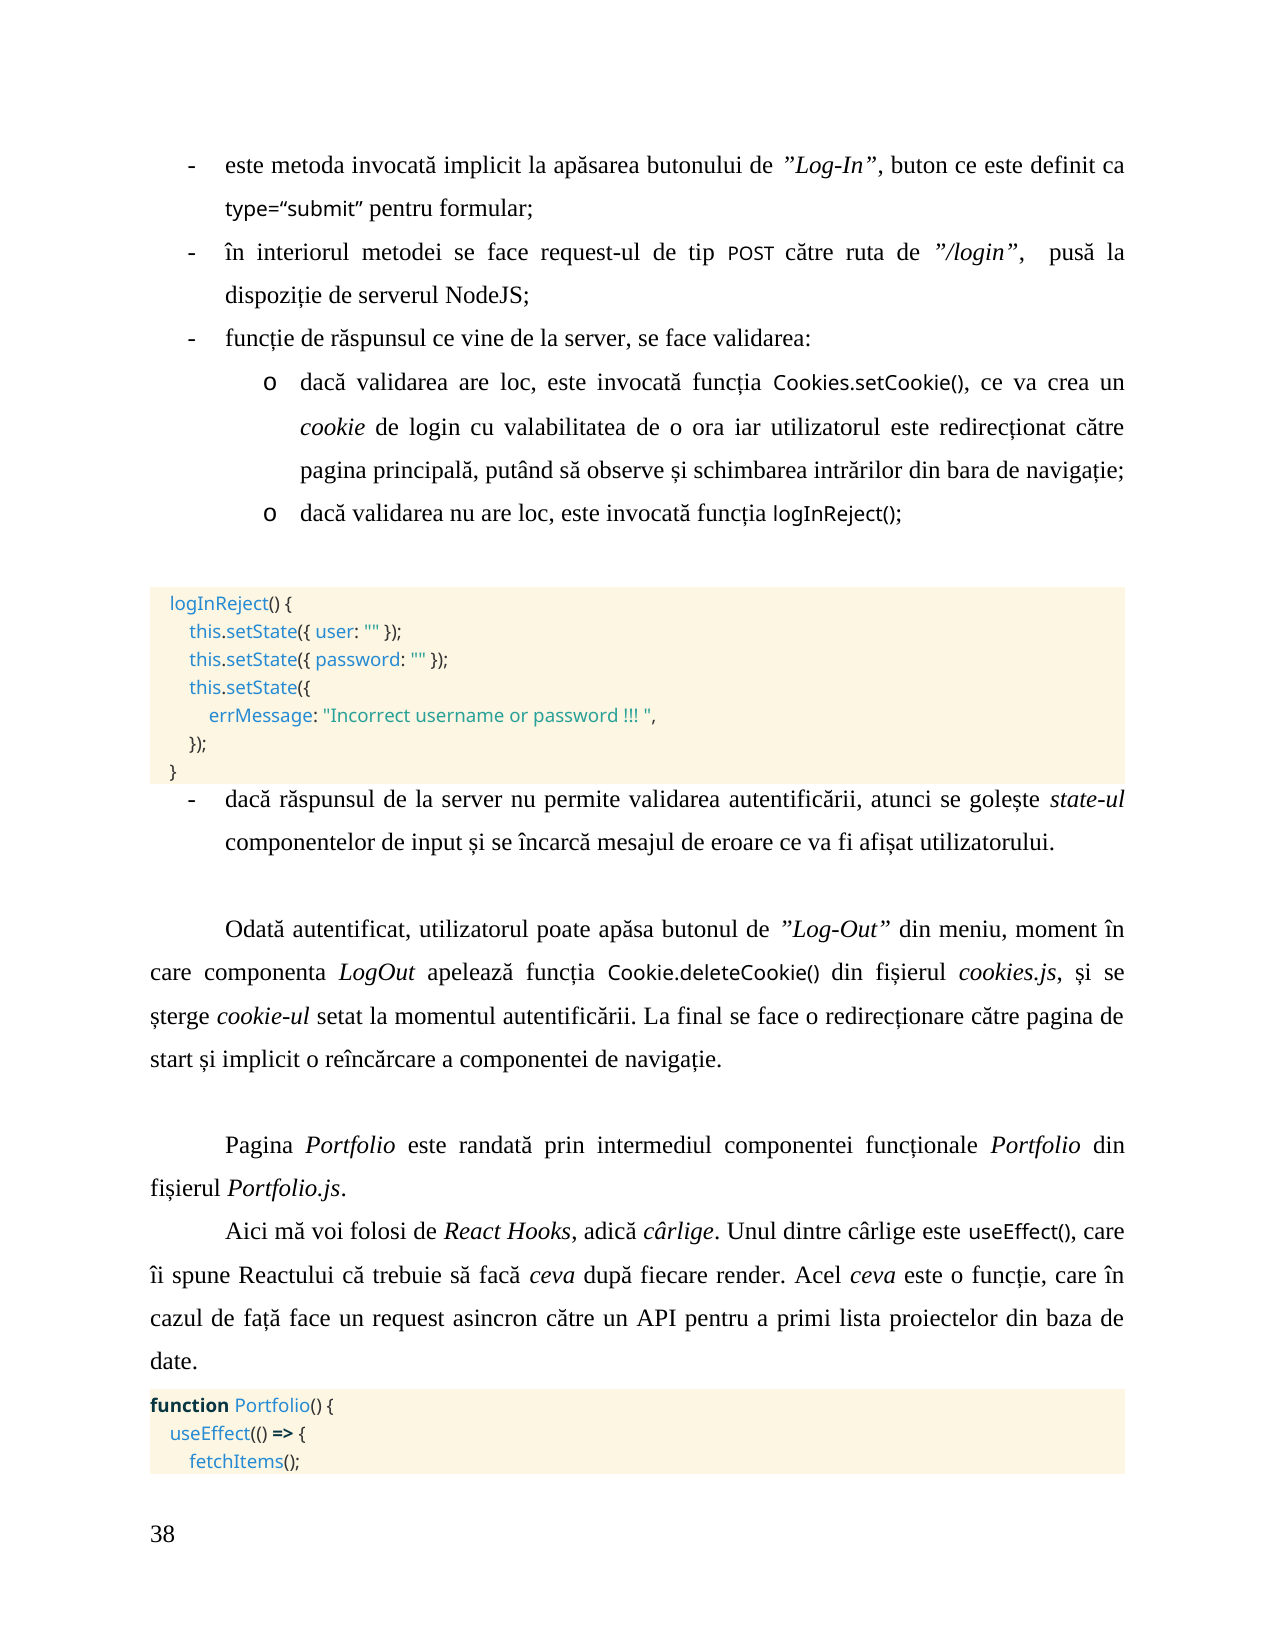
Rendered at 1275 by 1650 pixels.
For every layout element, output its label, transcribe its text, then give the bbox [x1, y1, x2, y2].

list dacă validarea are loc, este invocată funcția Cookies.setCookie(), ce va crea un cookie de login cu valabilitatea de o ora iar utilizatorul este redirecționat către pagina principală, putând să observe și schimbarea intrărilor din bara de navigație; [262, 367, 1125, 484]
text this.setState({ user: "" }); [150, 616, 1125, 644]
text function Portfolio() { [150, 1389, 1125, 1418]
list dacă validarea nu are loc, este invocată funcția logInReject(); [262, 498, 1125, 529]
text logInReject() { [150, 587, 1125, 616]
list este metoda invocată implicit la apăsarea butonului de ”Log-In”, buton ce este definit ca type=“submit” pentru formular; [187, 150, 1125, 223]
text }); [150, 728, 1125, 756]
list în interiorul metodei se face request-ul de tip POST către ruta de ”/login”, pusă la dispoziție de serverul NodeJS; [187, 237, 1125, 309]
list dacă răspunsul de la server nu permite validarea autentificării, atunci se golește state-ul componentelor de input și se încarcă mesajul de eroare ce va fi afișat utilizatorului. [187, 784, 1125, 856]
text useEffect(() => { [150, 1418, 1125, 1446]
list funcție de răspunsul ce vine de la server, se face validarea: [187, 323, 1125, 352]
text Aici mă voi folosi de React Hooks, adică cârlige. Unul dintre cârlige este useEffect(), care îi spune Reactului că trebuie să facă ceva după fiecare render. Acel ceva este o funcție, care în cazul de față face un request asincron către un API pentru a primi lista proiectelor din baza de date. [150, 1216, 1125, 1375]
text this.setState({ password: "" }); [150, 644, 1125, 672]
text fetchItems(); [150, 1446, 1125, 1474]
text errMessage: "Incorrect username or password !!! ", [150, 700, 1125, 728]
text } [150, 756, 1125, 784]
text Pagina Portfolio este randată prin intermediul componentei funcționale Portfolio din fișierul Portfolio.js. [150, 1130, 1125, 1202]
text Odată autentificat, utilizatorul poate apăsa butonul de ”Log-Out” din meniu, moment în care componenta LogOut apelează funcția Cookie.deleteCookie() din fișierul cookies.js, și se șterge cookie-ul setat la momentul autentificării. La final se face o redirecționare către pagina de start și implicit o reîncărcare a componentei de navigație. [150, 914, 1125, 1073]
text this.setState({ [150, 672, 1125, 700]
